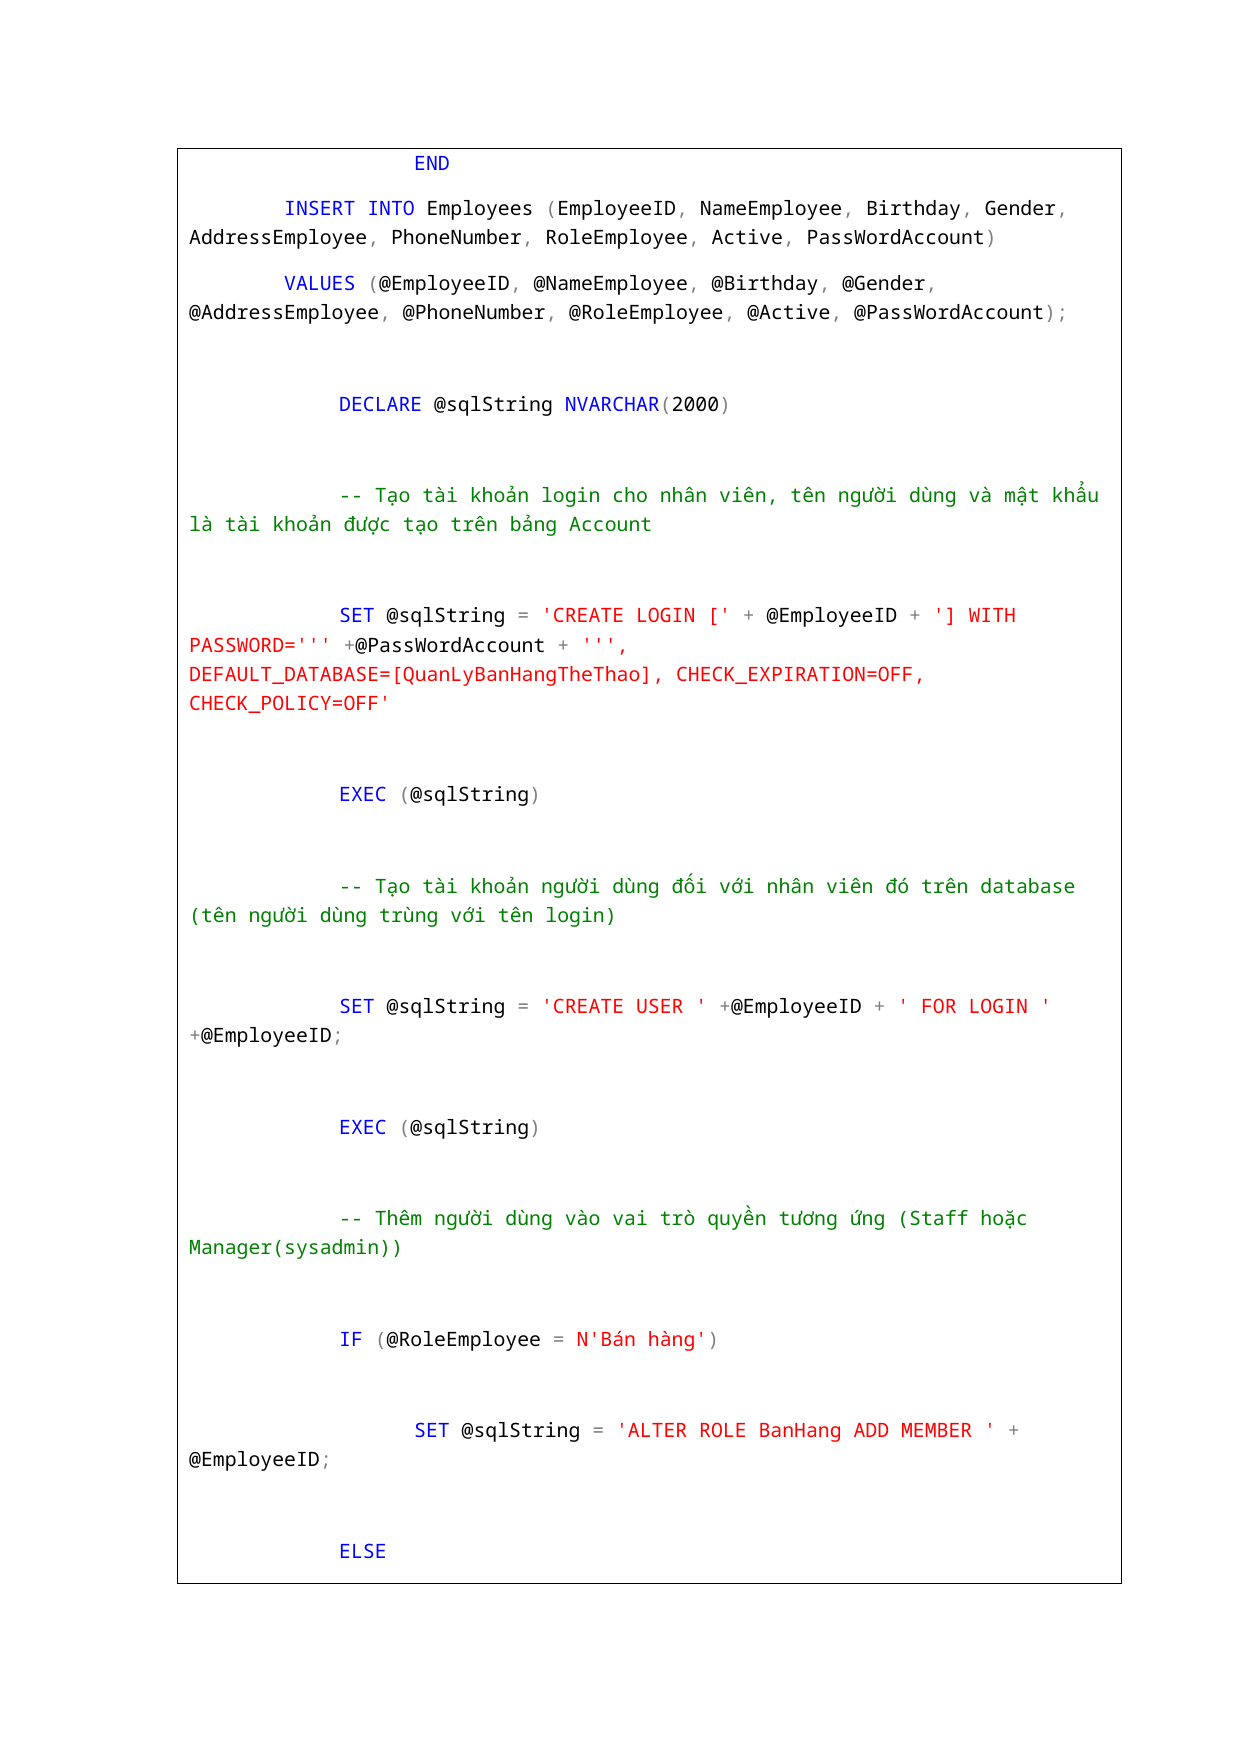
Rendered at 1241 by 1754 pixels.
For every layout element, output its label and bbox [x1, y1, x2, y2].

table_header [178, 149, 1121, 1583]
